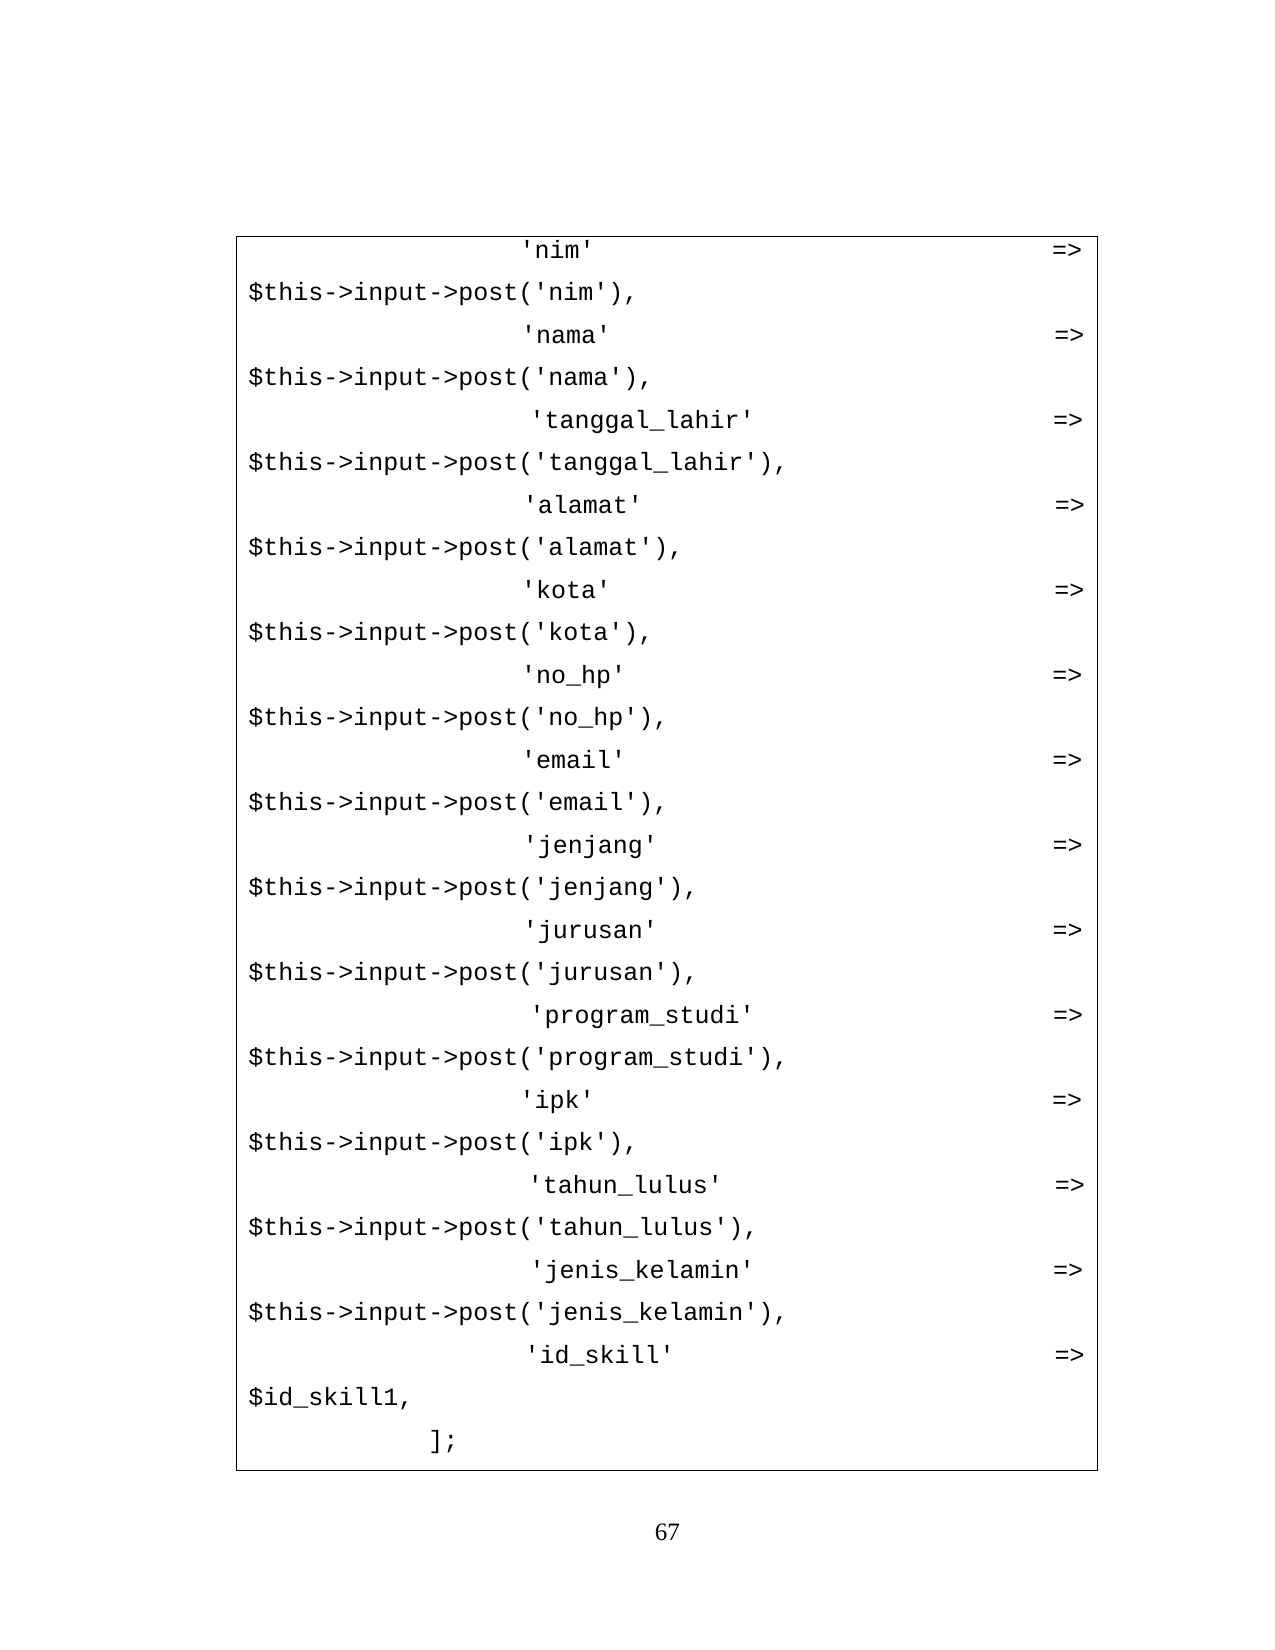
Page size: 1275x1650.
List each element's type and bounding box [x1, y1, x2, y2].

table_header [237, 237, 1097, 1470]
